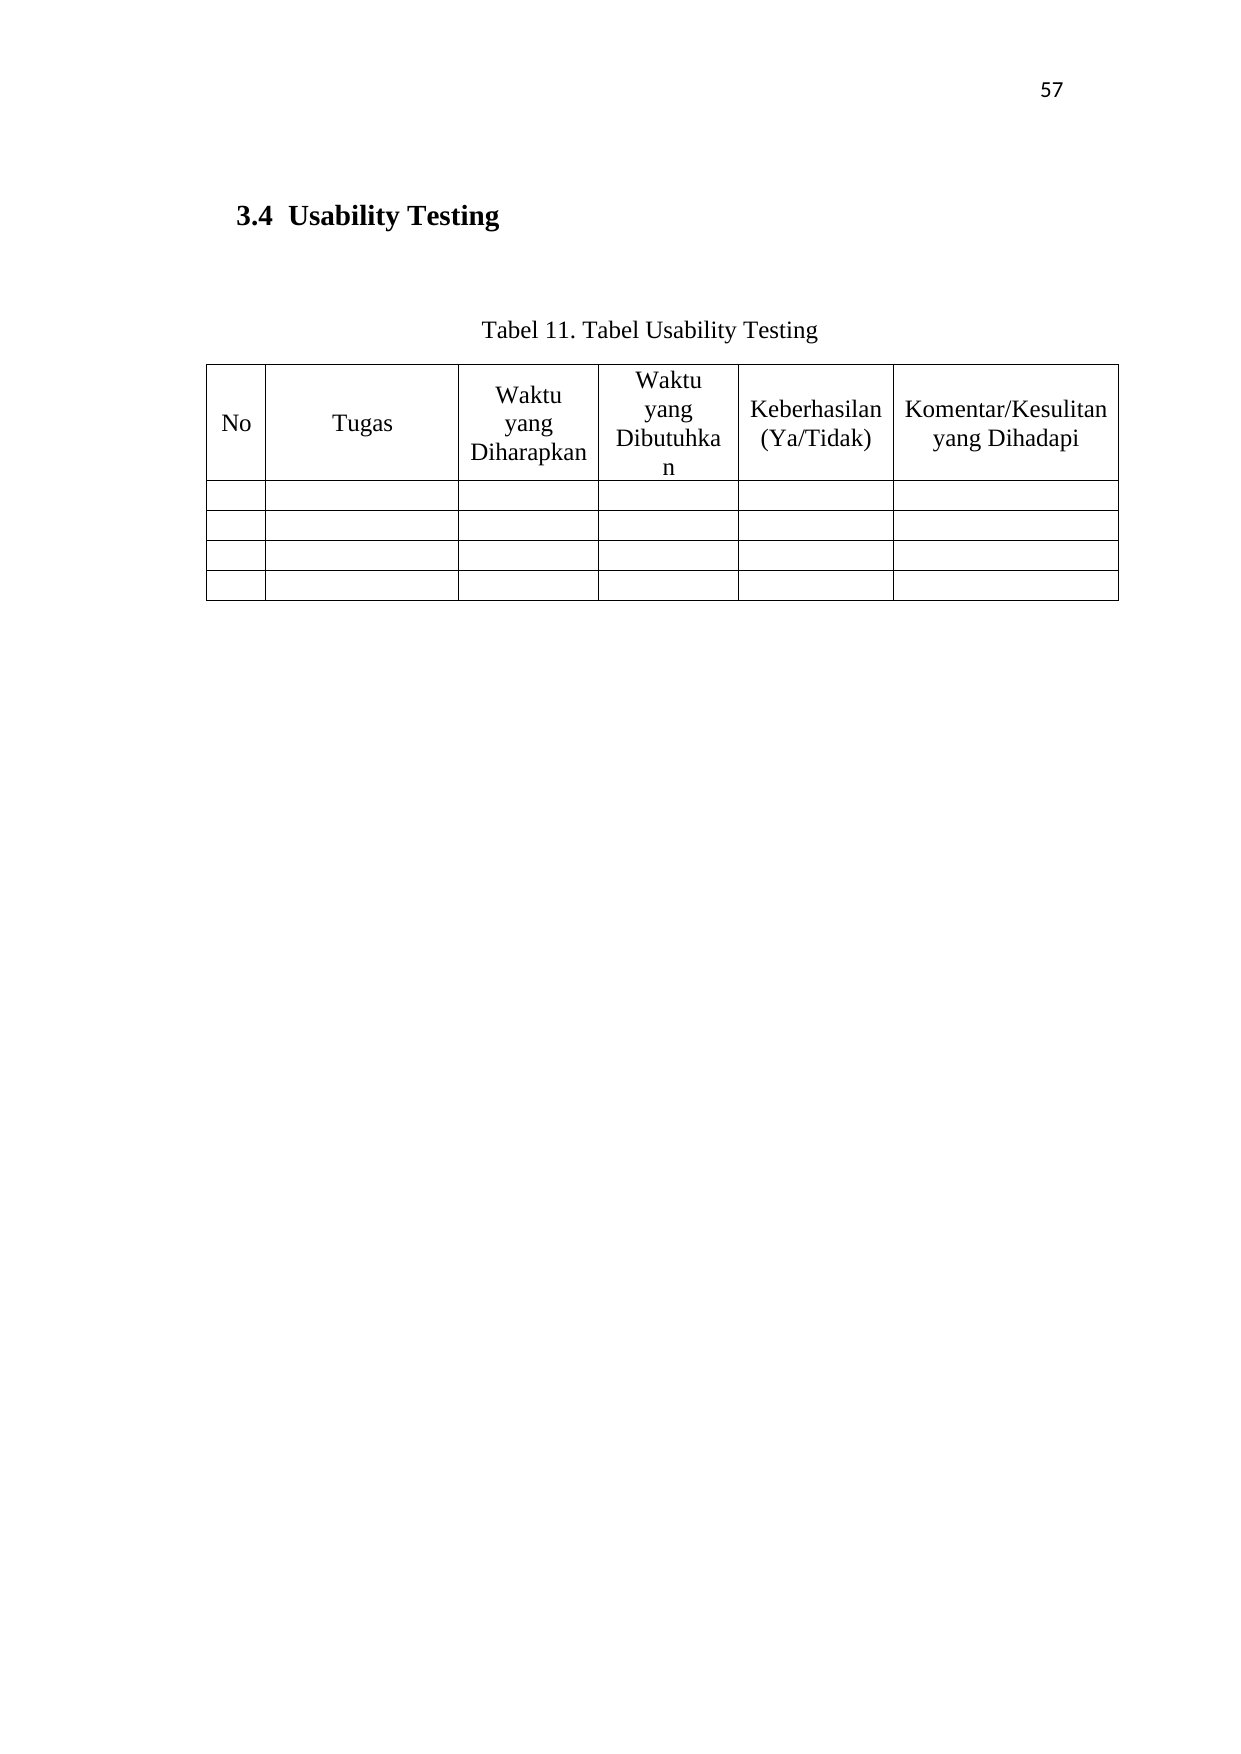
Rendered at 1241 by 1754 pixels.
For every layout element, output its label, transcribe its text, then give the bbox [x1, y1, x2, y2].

table_header Komentar/Kesulitan yang Dihadapi [894, 365, 1118, 480]
table_cell [266, 541, 458, 570]
table_cell [459, 511, 598, 540]
table_cell [739, 571, 893, 599]
table_cell [266, 481, 458, 510]
table_cell [599, 541, 738, 570]
table_cell [599, 571, 738, 599]
table_header Waktu yang Dibutuhkan [599, 365, 738, 480]
table_cell [266, 511, 458, 540]
table_cell [266, 571, 458, 599]
table_header Tugas [266, 365, 458, 480]
table_header Keberhasilan (Ya/Tidak) [739, 365, 893, 480]
table_cell [894, 571, 1118, 599]
table_header Waktu yang Diharapkan [459, 365, 598, 480]
table_cell [894, 481, 1118, 510]
table_cell [459, 541, 598, 570]
table_cell [739, 481, 893, 510]
text Tabel 11. Tabel Usability Testing [236, 315, 1063, 343]
table_cell [207, 511, 265, 540]
table_cell [207, 481, 265, 510]
table_cell [207, 541, 265, 570]
table_cell [599, 511, 738, 540]
table_cell [207, 571, 265, 599]
table_cell [894, 541, 1118, 570]
table_cell [459, 481, 598, 510]
table_header No [207, 365, 265, 480]
table_cell [894, 511, 1118, 540]
table_cell [739, 511, 893, 540]
list Usability Testing [236, 198, 1063, 232]
table_cell [459, 571, 598, 599]
table_cell [599, 481, 738, 510]
table_cell [739, 541, 893, 570]
